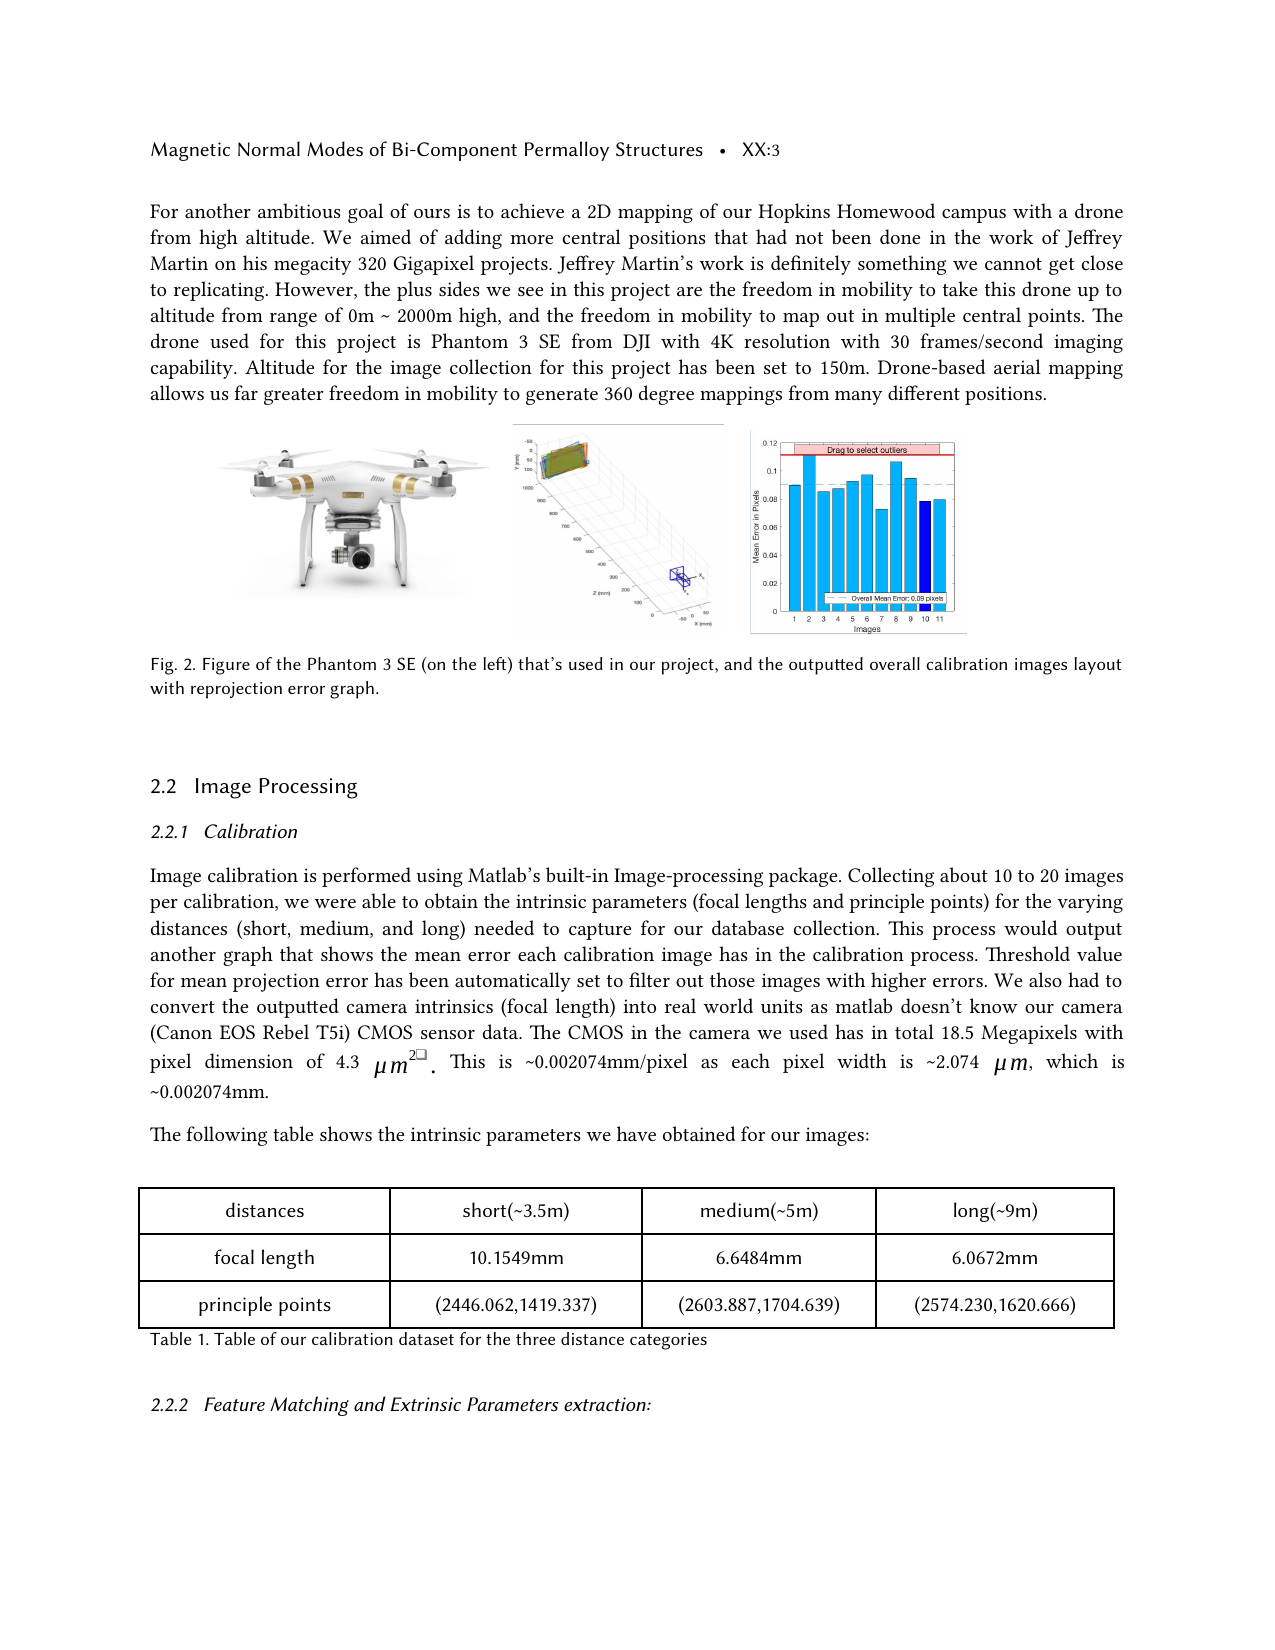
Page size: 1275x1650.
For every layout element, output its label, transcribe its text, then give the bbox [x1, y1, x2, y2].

text Fig. 2. Figure of the Phantom 3 SE (on the left) that’s used in our project, and the outputted overall calibration images layout with reprojection error graph. [150, 654, 1125, 699]
text Table 1. Table of our calibration dataset for the three distance categories [150, 1329, 1125, 1350]
table_cell 10.1549mm [391, 1235, 641, 1280]
table_header medium(~5m) [643, 1189, 875, 1233]
table_cell focal length [140, 1235, 389, 1280]
table_header short(~3.5m) [391, 1189, 641, 1233]
picture [750, 430, 967, 635]
text 2.2.1 Calibration [150, 819, 1125, 843]
table_cell 6.0672mm [877, 1235, 1113, 1280]
picture [215, 427, 494, 598]
table_cell principle points [140, 1282, 389, 1327]
table_header long(~9m) [877, 1189, 1113, 1233]
picture [512, 424, 725, 635]
text The following table shows the intrinsic parameters we have obtained for our images: [150, 1123, 1125, 1146]
text For another ambitious goal of ours is to achieve a 2D mapping of our Hopkins Homewood campus with a drone from high altitude. We aimed of adding more central positions that had not been done in the work of Jeffrey Martin on his megacity 320 Gigapixel projects. Jeffrey Martin’s work is definitely something we cannot get close to replicating. However, the plus sides we see in this project are the freedom in mobility to take this drone up to altitude from range of 0m ~ 2000m high, and the freedom in mobility to map out in multiple central points. The drone used for this project is Phantom 3 SE from DJI with 4K resolution with 30 frames/second imaging capability. Altitude for the image collection for this project has been set to 150m. Drone-based aerial mapping allows us far greater freedom in mobility to generate 360 degree mappings from many different positions. [150, 199, 1125, 406]
table_header distances [140, 1189, 389, 1233]
text Image calibration is performed using Matlab’s built-in Image-processing package. Collecting about 10 to 20 images per calibration, we were able to obtain the intrinsic parameters (focal lengths and principle points) for the varying distances (short, medium, and long) needed to capture for our database collection. This process would output another graph that shows the mean error each calibration image has in the calibration process. Threshold value for mean projection error has been automatically set to filter out those images with higher errors. We also had to convert the outputted camera intrinsics (focal length) into real world units as matlab doesn’t know our camera (Canon EOS Rebel T5i) CMOS sensor data. The CMOS in the camera we used has in total 18.5 Megapixels with pixel dimension of 4.3 This is ~0.002074mm/pixel as each pixel width is ~2.074 , which is ~0.002074mm. [150, 864, 1125, 1104]
table_cell 6.6484mm [643, 1235, 875, 1280]
table_cell (2603.887,1704.639) [643, 1282, 875, 1327]
text 2.2.2 Feature Matching and Extrinsic Parameters extraction: [150, 1393, 1125, 1417]
text 2.2 Image Processing [150, 773, 1125, 799]
table_cell (2446.062,1419.337) [391, 1282, 641, 1327]
table_cell (2574.230,1620.666) [877, 1282, 1113, 1327]
